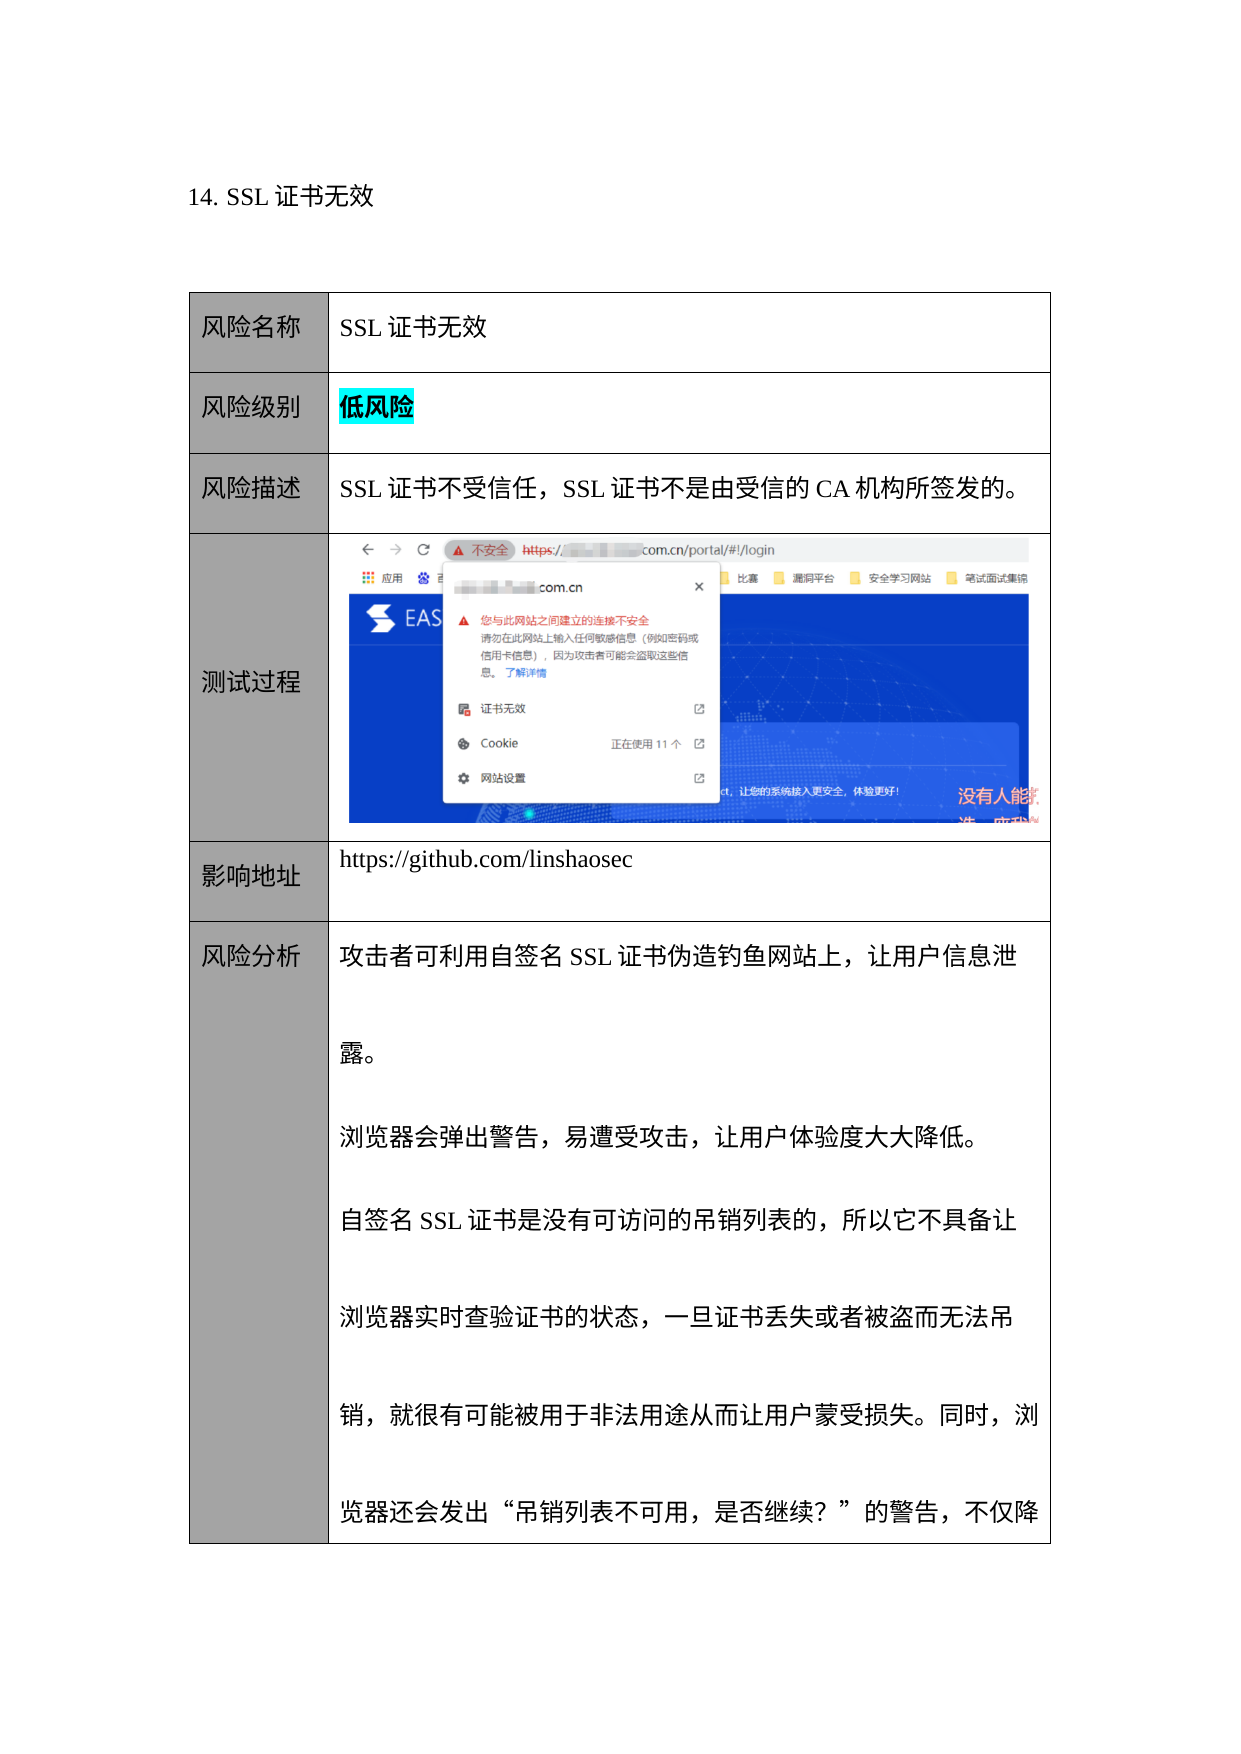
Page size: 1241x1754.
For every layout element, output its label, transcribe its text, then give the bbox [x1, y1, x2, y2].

table_cell SSL证书不受信任，SSL证书不是由受信的CA机构所签发的。 [329, 454, 1050, 533]
table_header 风险名称 [190, 293, 328, 372]
table_cell [329, 534, 1050, 841]
table_cell 低风险 [329, 373, 1050, 453]
list SSL证书无效 [187, 162, 1053, 227]
table_header SSL证书无效 [329, 293, 1050, 372]
table_cell 风险分析 [190, 922, 328, 1543]
table_cell 测试过程 [190, 534, 328, 841]
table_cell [329, 922, 1050, 1543]
table_cell 影响地址 [190, 842, 328, 921]
picture [339, 537, 1039, 823]
table_cell 风险级别 [190, 373, 328, 453]
table_cell 风险描述 [190, 454, 328, 533]
table_cell https://github.com/linshaosec [329, 842, 1050, 921]
